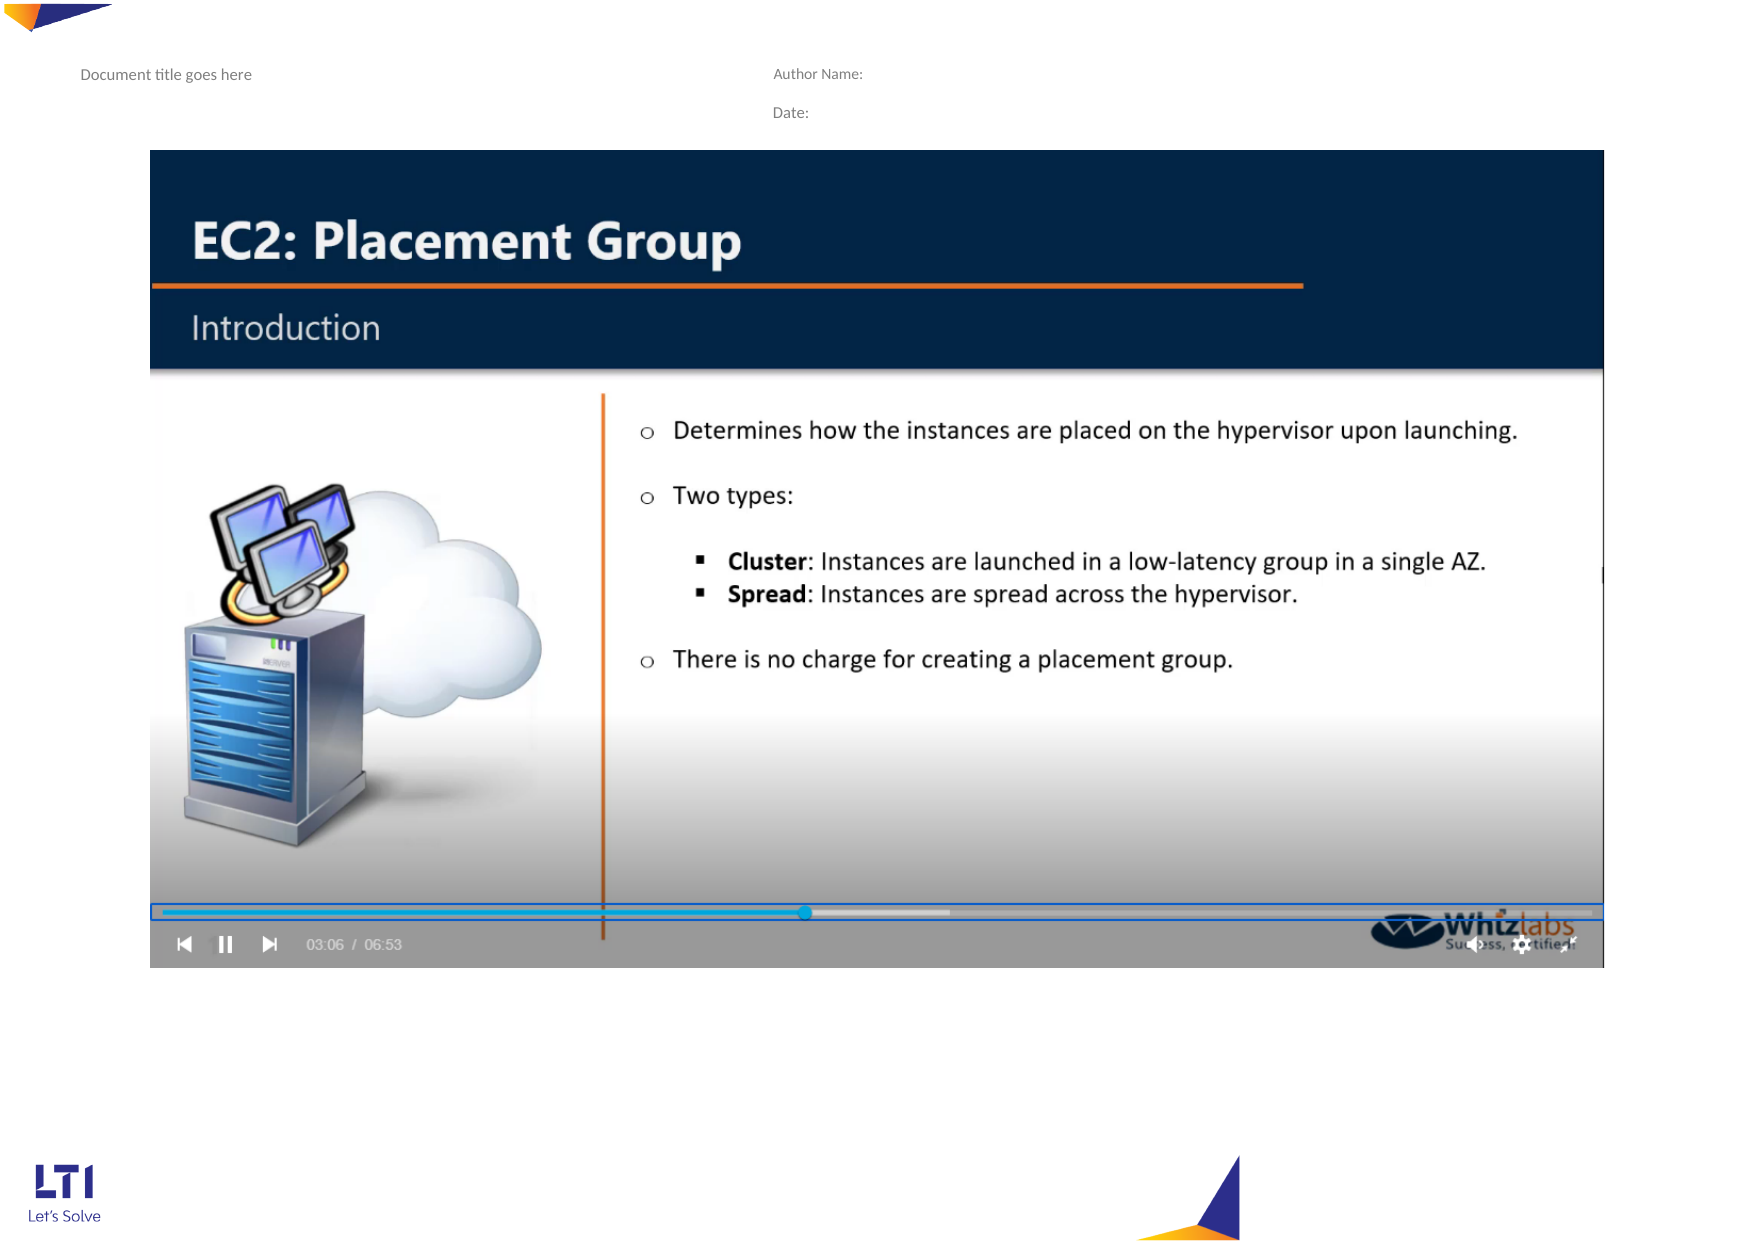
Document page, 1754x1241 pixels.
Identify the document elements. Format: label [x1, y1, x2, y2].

picture [21, 1155, 105, 1226]
picture [150, 150, 1605, 968]
picture [1134, 1156, 1241, 1241]
picture [4, 0, 113, 100]
